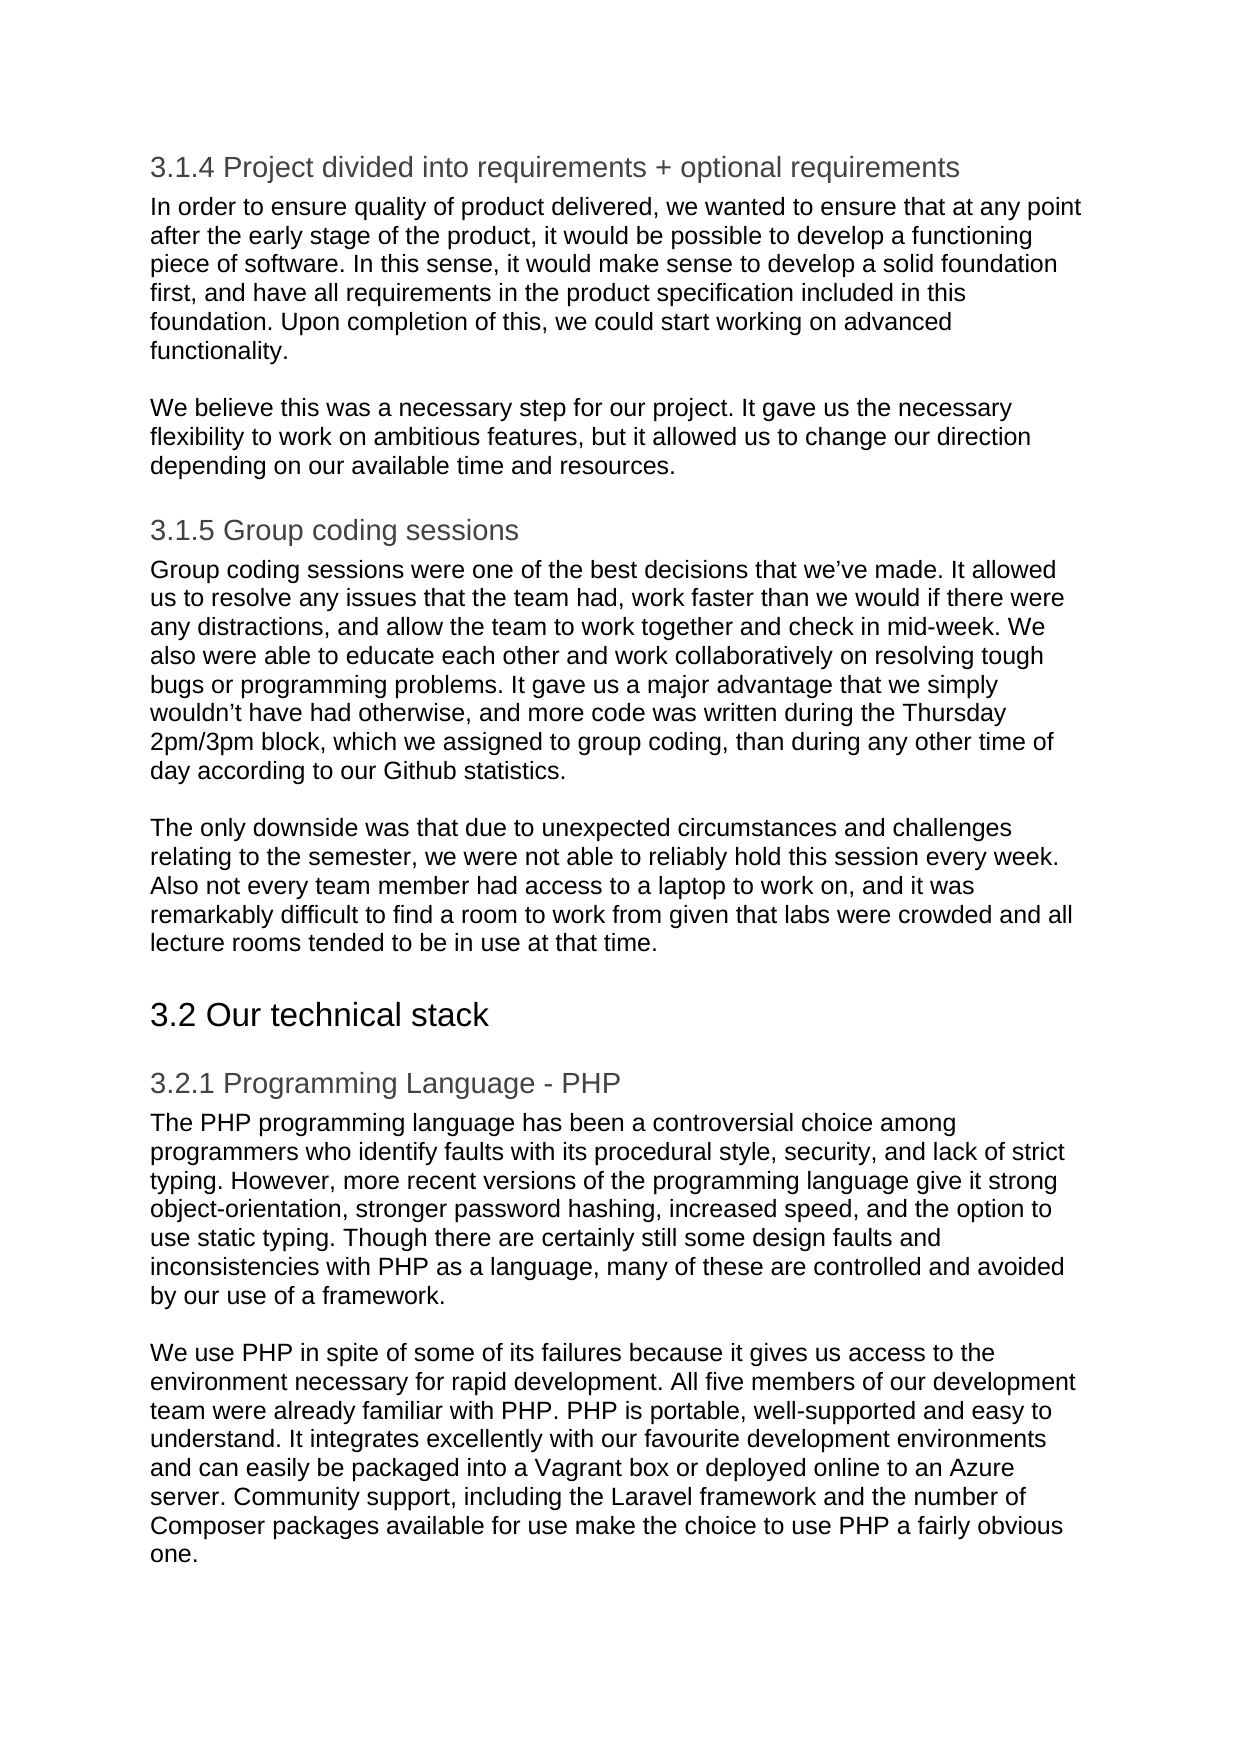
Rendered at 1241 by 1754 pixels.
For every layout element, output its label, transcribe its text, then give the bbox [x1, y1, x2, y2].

subtitle 3.1.4 Project divided into requirements + optional requirements [150, 150, 1090, 183]
text We believe this was a necessary step for our project. It gave us the necessary flexibility to work on ambitious features, but it allowed us to change our direction depending on our available time and resources. [150, 393, 1090, 479]
subtitle 3.1.5 Group coding sessions [150, 513, 1090, 546]
text Group coding sessions were one of the best decisions that we’ve made. It allowed us to resolve any issues that the team had, work faster than we would if there were any distractions, and allow the team to work together and check in mid-week. We also were able to educate each other and work collaboratively on resolving tough bugs or programming problems. It gave us a major advantage that we simply wouldn’t have had otherwise, and more code was written during the Thursday 2pm/3pm block, which we assigned to group coding, than during any other time of day according to our Github statistics. [150, 554, 1090, 784]
subtitle 3.2 Our technical stack [150, 994, 1090, 1033]
text We use PHP in spite of some of its failures because it gives us access to the environment necessary for rapid development. All five members of our development team were already familiar with PHP. PHP is portable, well-supported and easy to understand. It integrates excellently with our favourite development environments and can easily be packaged into a Vagrant box or deployed online to an Azure server. Community support, including the Laravel framework and the number of Composer packages available for use make the choice to use PHP a fairly obvious one. [150, 1338, 1090, 1568]
text In order to ensure quality of product delivered, we wanted to ensure that at any point after the early stage of the product, it would be possible to develop a functioning piece of software. In this sense, it would make sense to develop a solid foundation first, and have all requirements in the product specification included in this foundation. Upon completion of this, we could start working on advanced functionality. [150, 192, 1090, 364]
subtitle 3.2.1 Programming Language - PHP [150, 1066, 1090, 1100]
text The PHP programming language has been a controversial choice among programmers who identify faults with its procedural style, security, and lack of strict typing. However, more recent versions of the programming language give it strong object-orientation, stronger password hashing, increased speed, and the option to use static typing. Though there are certainly still some design faults and inconsistencies with PHP as a language, many of these are controlled and avoided by our use of a framework. [150, 1108, 1090, 1309]
text The only downside was that due to unexpected circumstances and challenges relating to the semester, we were not able to reliably hold this session every week. Also not every team member had access to a laptop to work on, and it was remarkably difficult to find a room to work from given that labs were crowded and all lecture rooms tended to be in use at that time. [150, 813, 1090, 957]
